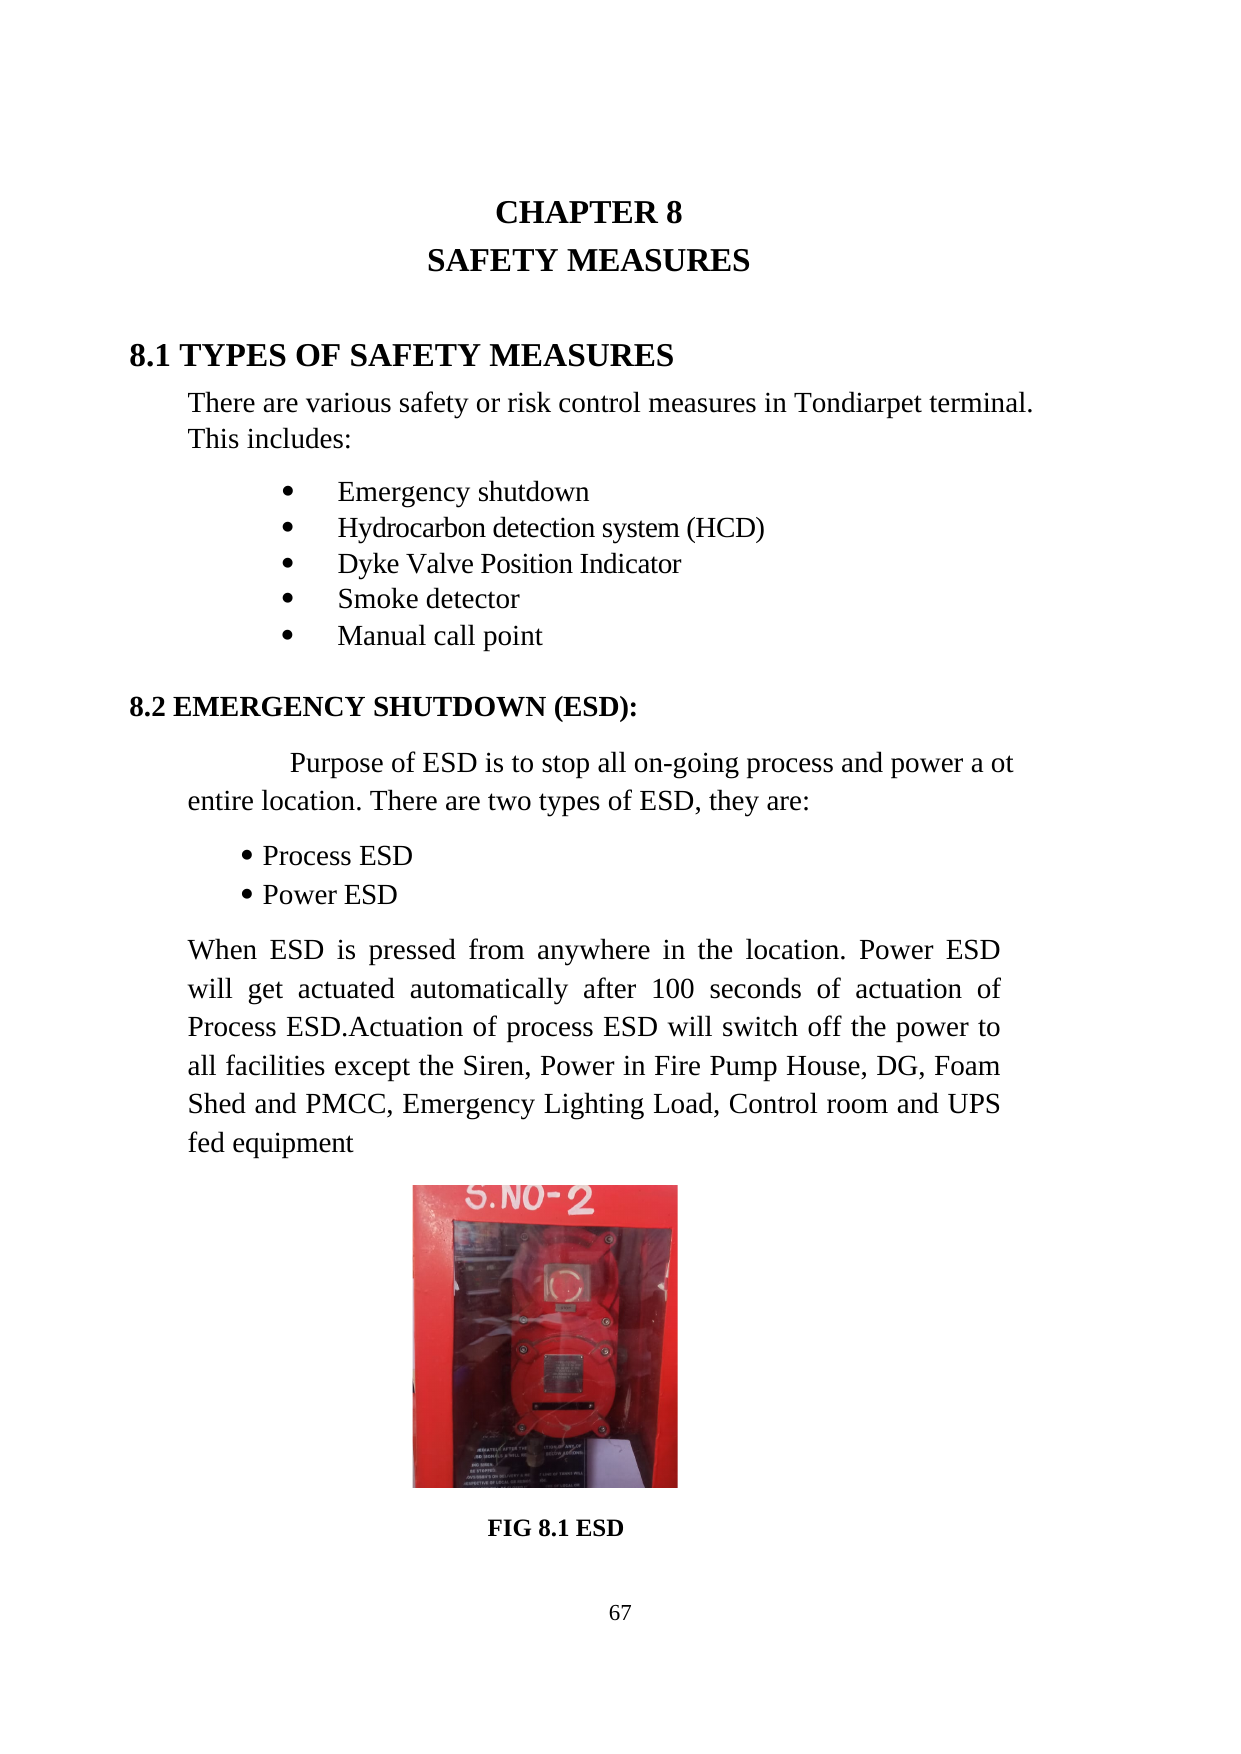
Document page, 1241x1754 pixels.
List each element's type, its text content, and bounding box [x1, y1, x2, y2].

text Purpose of ESD is to stop all on-going process and power a ot entire location. There are two types of ESD, they are: [187, 745, 1047, 817]
list Hydrocarbon detection system (HCD) [283, 510, 1128, 543]
text When ESD is pressed from anywhere in the location. Power ESD will get actuated automatically after 100 seconds of actuation of Process ESD.Actuation of process ESD will switch off the power to all facilities except the Siren, Power in Fire Pump House, DG, Foam Shed and PMCC, Emergency Lighting Load, Control room and UPS fed equipment [187, 932, 1002, 1159]
list Manual call point [282, 618, 1128, 651]
list Power ESD [242, 877, 1128, 911]
picture [412, 1185, 678, 1488]
text There are various safety or risk control measures in Tondiarpet terminal. This includes: [187, 385, 1047, 455]
list Emergency shutdown [283, 474, 1128, 508]
list Process ESD [242, 838, 1128, 872]
list Smoke detector [283, 582, 1128, 615]
subtitle 8.1 TYPES OF SAFETY MEASURES [112, 336, 1065, 374]
subtitle SAFETY MEASURES [112, 240, 1065, 279]
subtitle 8.2 EMERGENCY SHUTDOWN (ESD): [112, 689, 1128, 723]
text FIG 8.1 ESD [487, 1513, 1002, 1542]
subtitle CHAPTER 8 [112, 193, 1065, 231]
list Dyke Valve Position Indicator [283, 546, 1128, 579]
